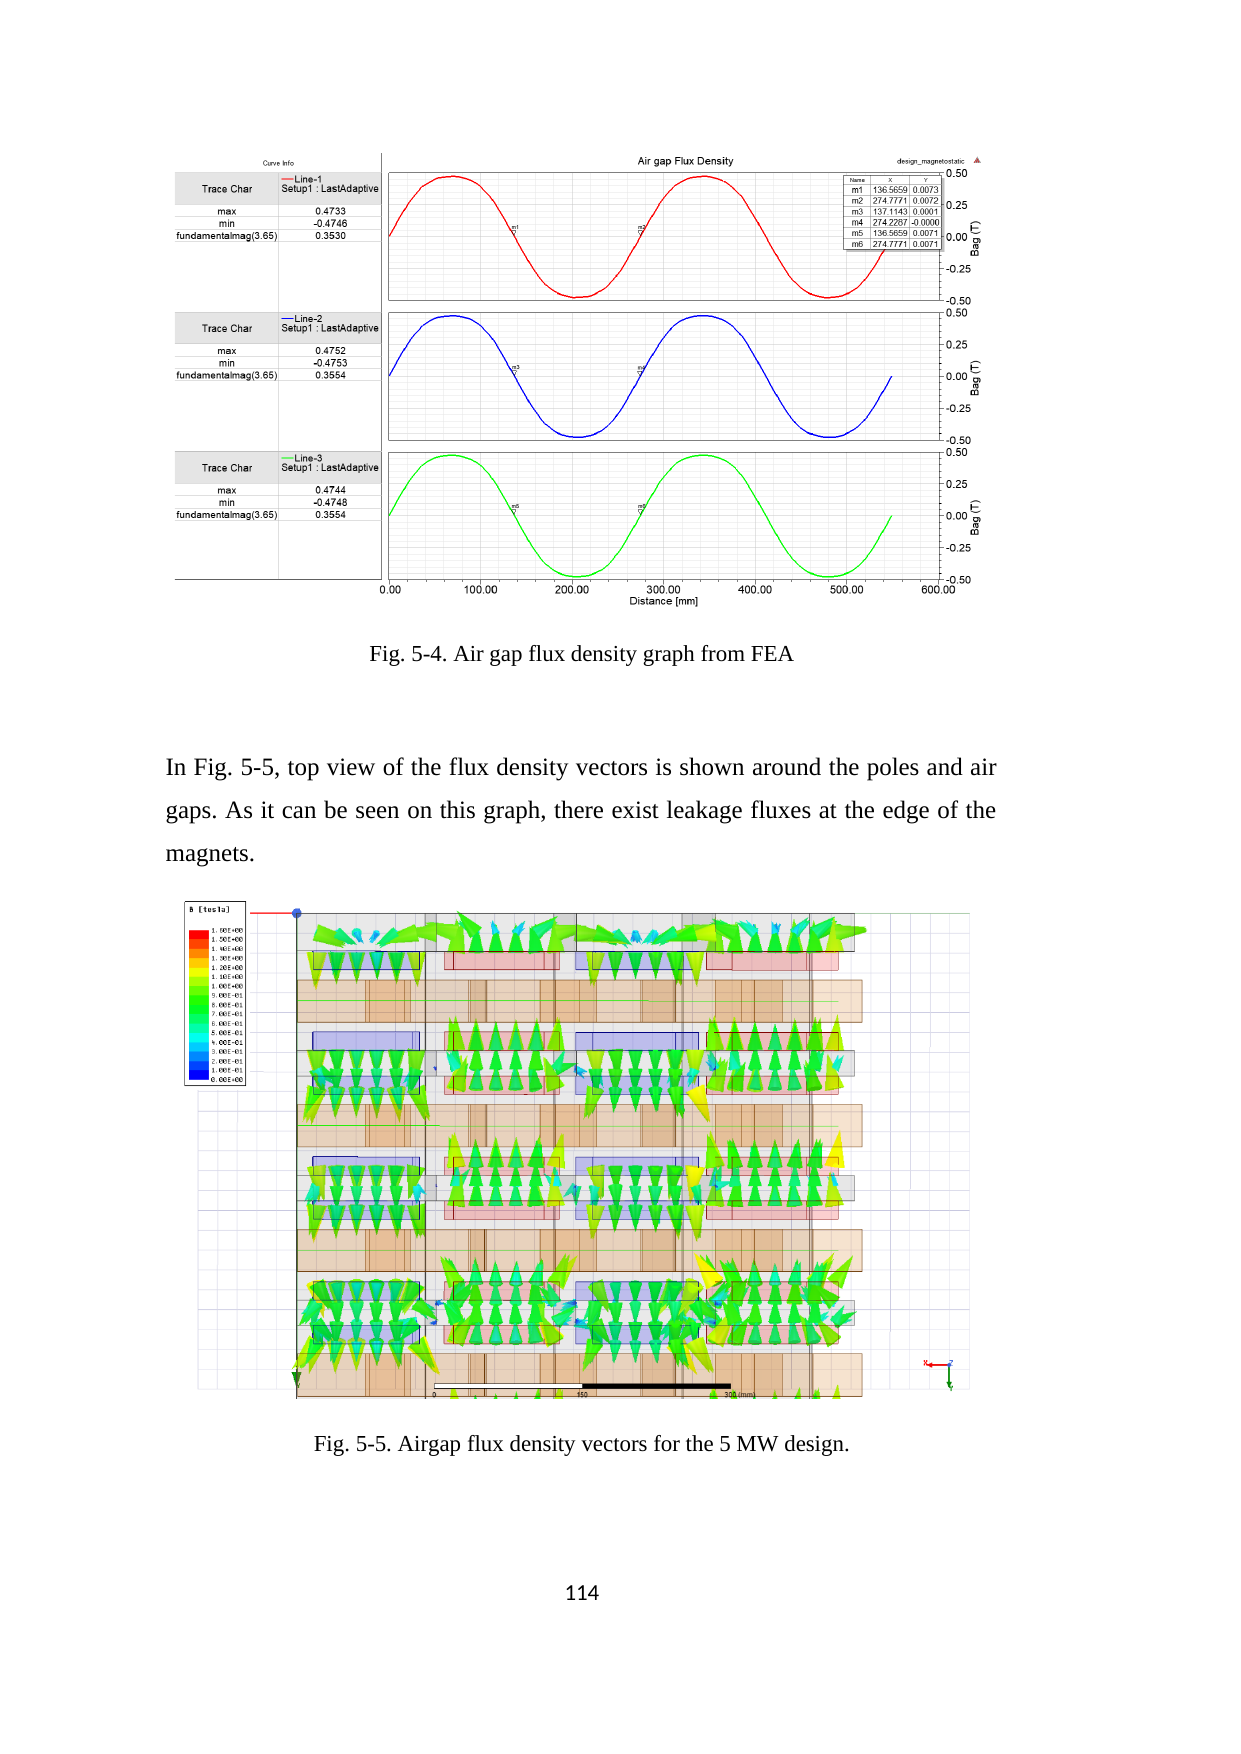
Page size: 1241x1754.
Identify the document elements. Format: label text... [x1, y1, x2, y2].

picture [174, 153, 989, 609]
list Fig. 5-5. Airgap flux density vectors for the 5 MW design. [165, 1430, 998, 1456]
picture [181, 897, 983, 1399]
text Fig. 5-4. Air gap flux density graph from FEA [165, 639, 998, 666]
text In Fig. 5-5, top view of the flux density vectors is shown around the poles and air gaps. As it can be seen on this graph, there exist leakage fluxes at the edge of the magnets. [165, 752, 998, 867]
